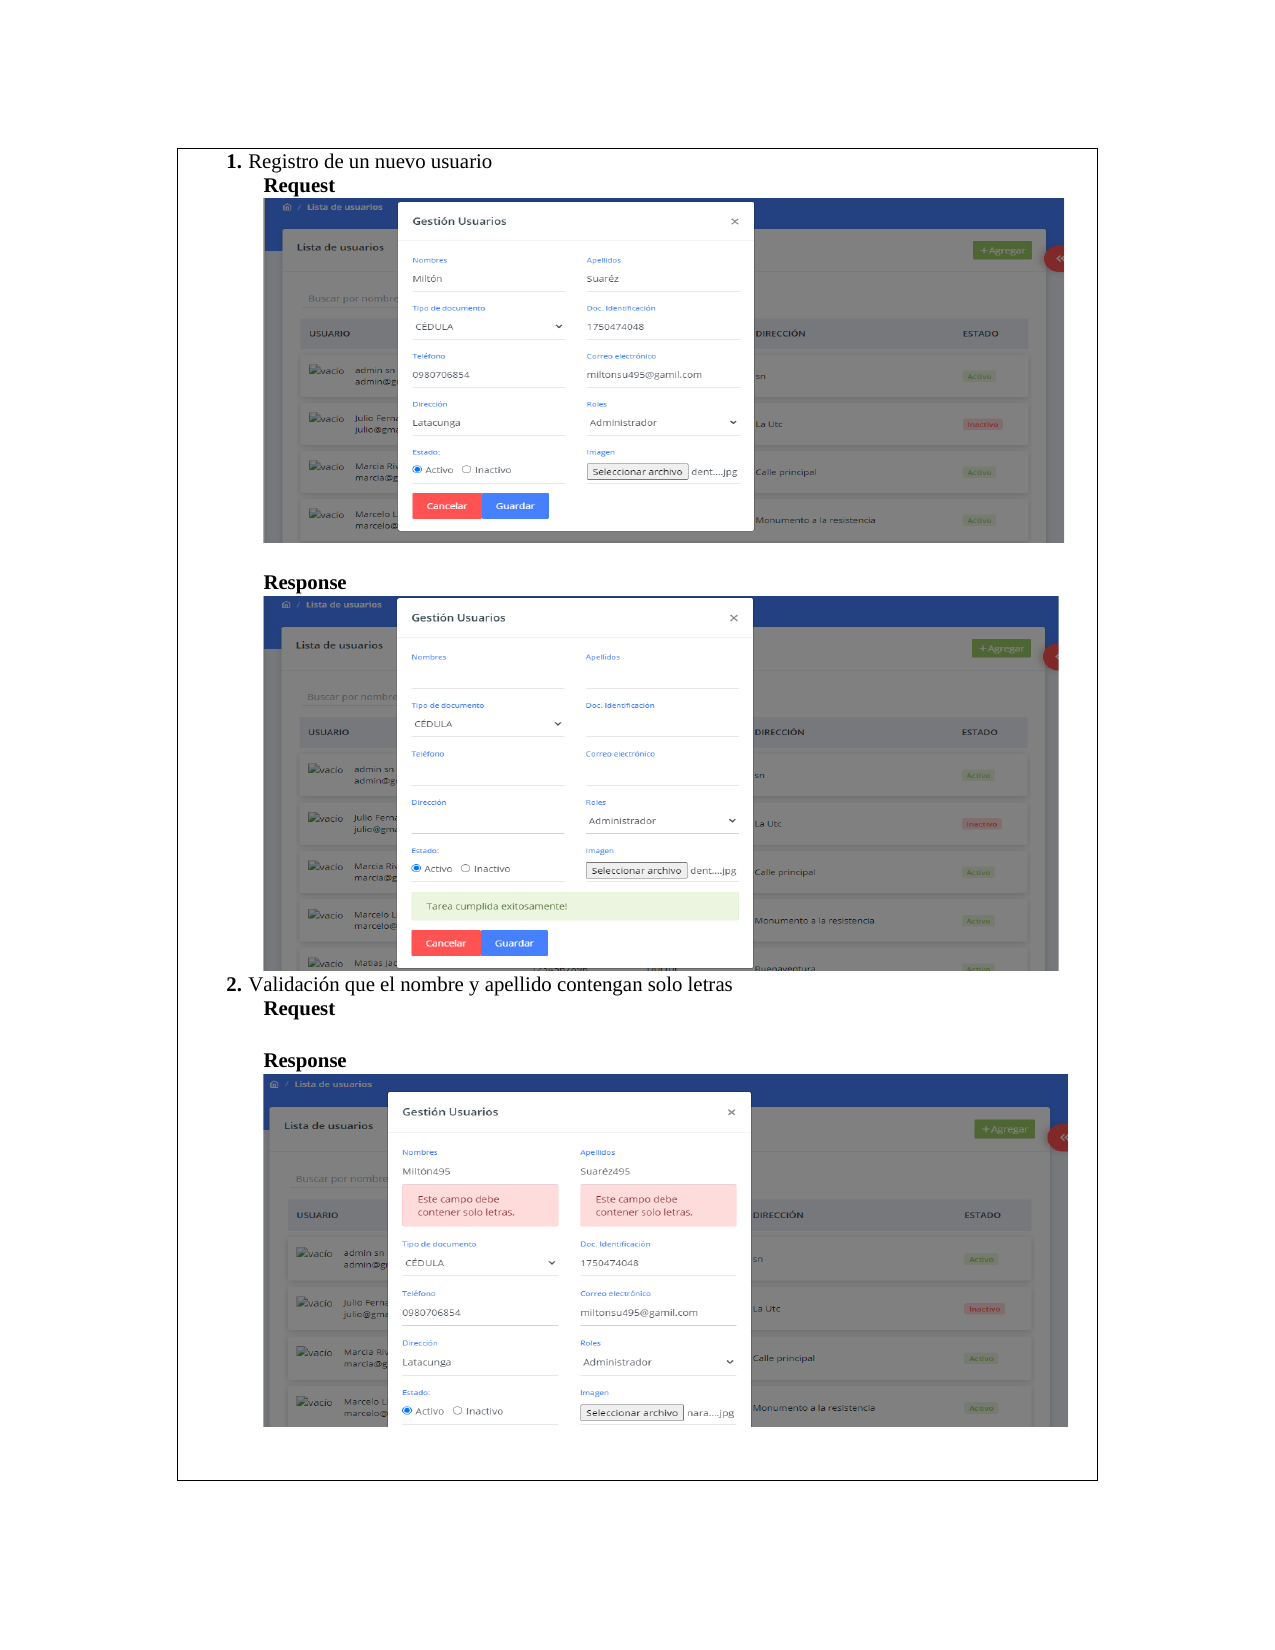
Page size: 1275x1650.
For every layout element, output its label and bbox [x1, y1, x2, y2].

picture [263, 198, 1065, 543]
picture [263, 596, 1059, 971]
picture [263, 1074, 1069, 1427]
table_header [178, 149, 1097, 1480]
